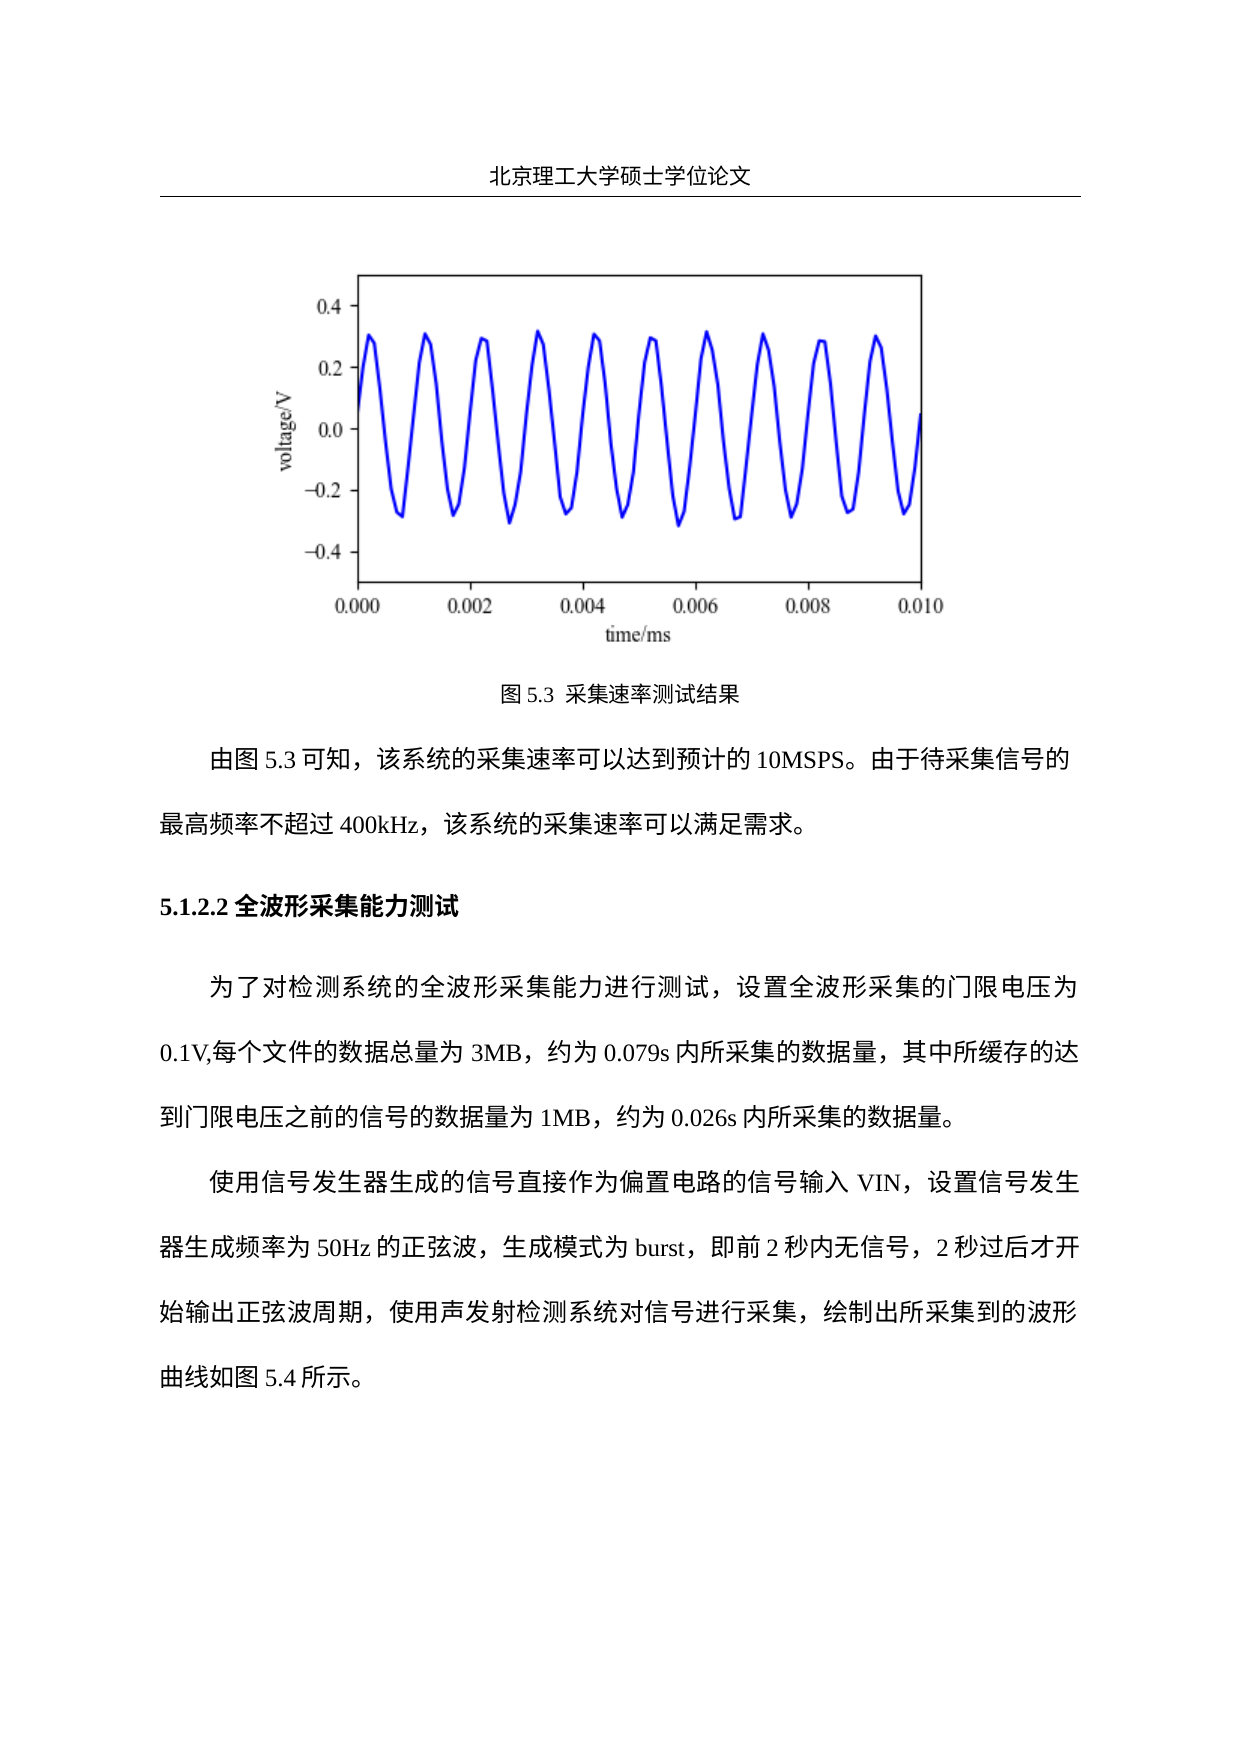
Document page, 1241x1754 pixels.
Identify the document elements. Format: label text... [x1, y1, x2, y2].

picture [245, 221, 995, 672]
text 为了对检测系统的全波形采集能力进行测试，设置全波形采集的门限电压为0.1V,每个文件的数据总量为3MB，约为0.079s内所采集的数据量，其中所缓存的达到门限电压之前的信号的数据量为1MB，约为0.026s内所采集的数据量。 [159, 953, 1081, 1148]
list 图5.3 采集速率测试结果 [159, 677, 1081, 709]
text 使用信号发生器生成的信号直接作为偏置电路的信号输入VIN，设置信号发生器生成频率为50Hz的正弦波，生成模式为burst，即前2秒内无信号，2秒过后才开始输出正弦波周期，使用声发射检测系统对信号进行采集，绘制出所采集到的波形曲线如图5.4所示。 [159, 1148, 1081, 1408]
text 5.1.2.2 全波形采集能力测试 [159, 872, 1081, 937]
text 由图5.3可知，该系统的采集速率可以达到预计的10MSPS。由于待采集信号的最高频率不超过400kHz，该系统的采集速率可以满足需求。 [159, 726, 1081, 856]
